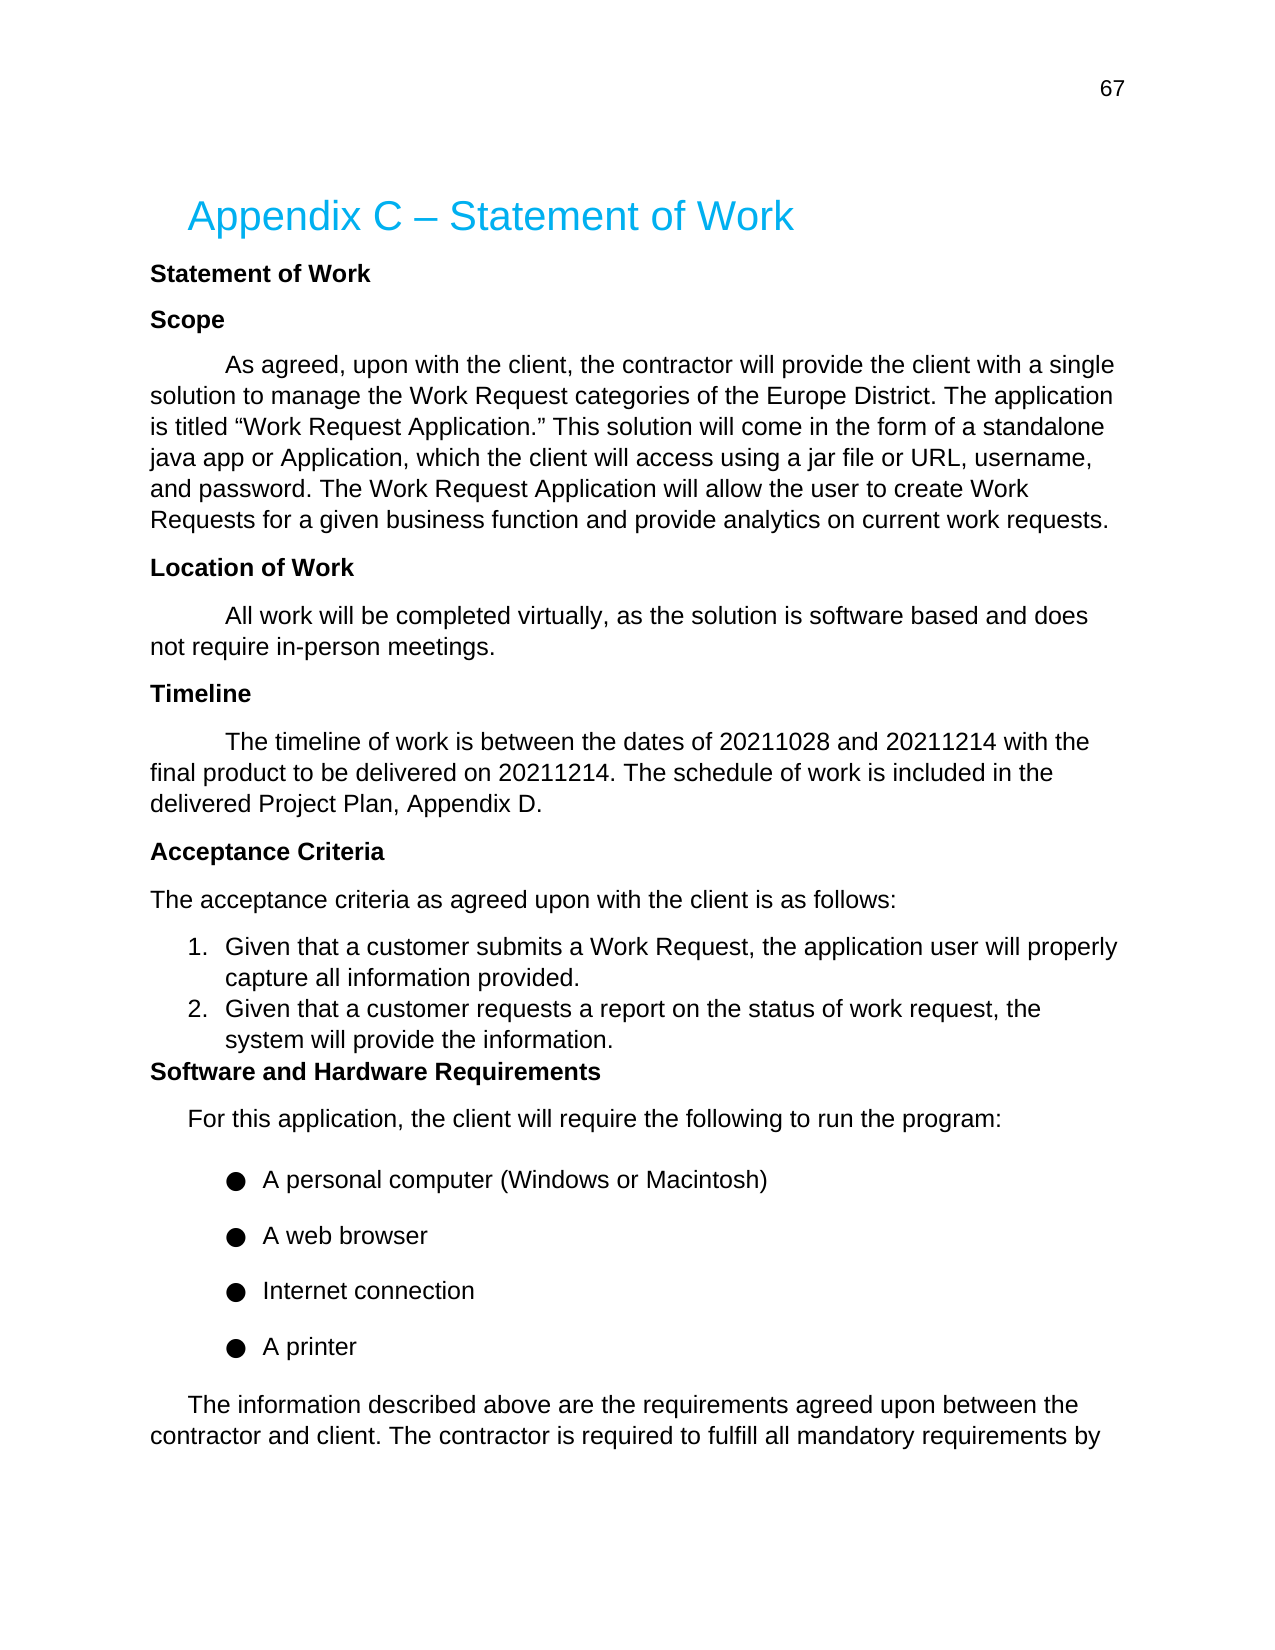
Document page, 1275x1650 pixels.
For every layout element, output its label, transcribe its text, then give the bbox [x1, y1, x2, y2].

list A printer [225, 1318, 1125, 1369]
text The acceptance criteria as agreed upon with the client is as follows: [150, 885, 1125, 913]
list Given that a customer requests a report on the status of work request, the system will provide the information. [187, 994, 1125, 1054]
list Given that a customer submits a Work Request, the application user will properly capture all information provided. [187, 932, 1125, 992]
text As agreed, upon with the client, the contractor will provide the client with a single solution to manage the Work Request categories of the Europe District. The application is titled “Work Request Application.” This solution will come in the form of a standalone java app or Application, which the client will access using a jar file or URL, username, and password. The Work Request Application will allow the user to create Work Requests for a given business function and provide analytics on current work requests. [150, 350, 1125, 534]
list A personal computer (Windows or Macintosh) [225, 1152, 1125, 1203]
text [150, 1390, 1125, 1450]
list A web browser [225, 1207, 1125, 1258]
text For this application, the client will require the following to run the program: [150, 1104, 1125, 1133]
text Timeline [150, 679, 1125, 708]
text Statement of Work [150, 259, 1125, 288]
subtitle Appendix C – Statement of Work [187, 192, 1125, 239]
text Location of Work [150, 553, 1125, 582]
text All work will be completed virtually, as the solution is software based and does not require in-person meetings. [150, 601, 1125, 661]
text Acceptance Criteria [150, 837, 1125, 866]
text Scope [150, 305, 1125, 333]
text The timeline of work is between the dates of 20211028 and 20211214 with the final product to be delivered on 20211214. The schedule of work is included in the delivered Project Plan, Appendix D. [150, 727, 1125, 818]
text Software and Hardware Requirements [150, 1057, 1125, 1085]
list Internet connection [225, 1263, 1125, 1314]
